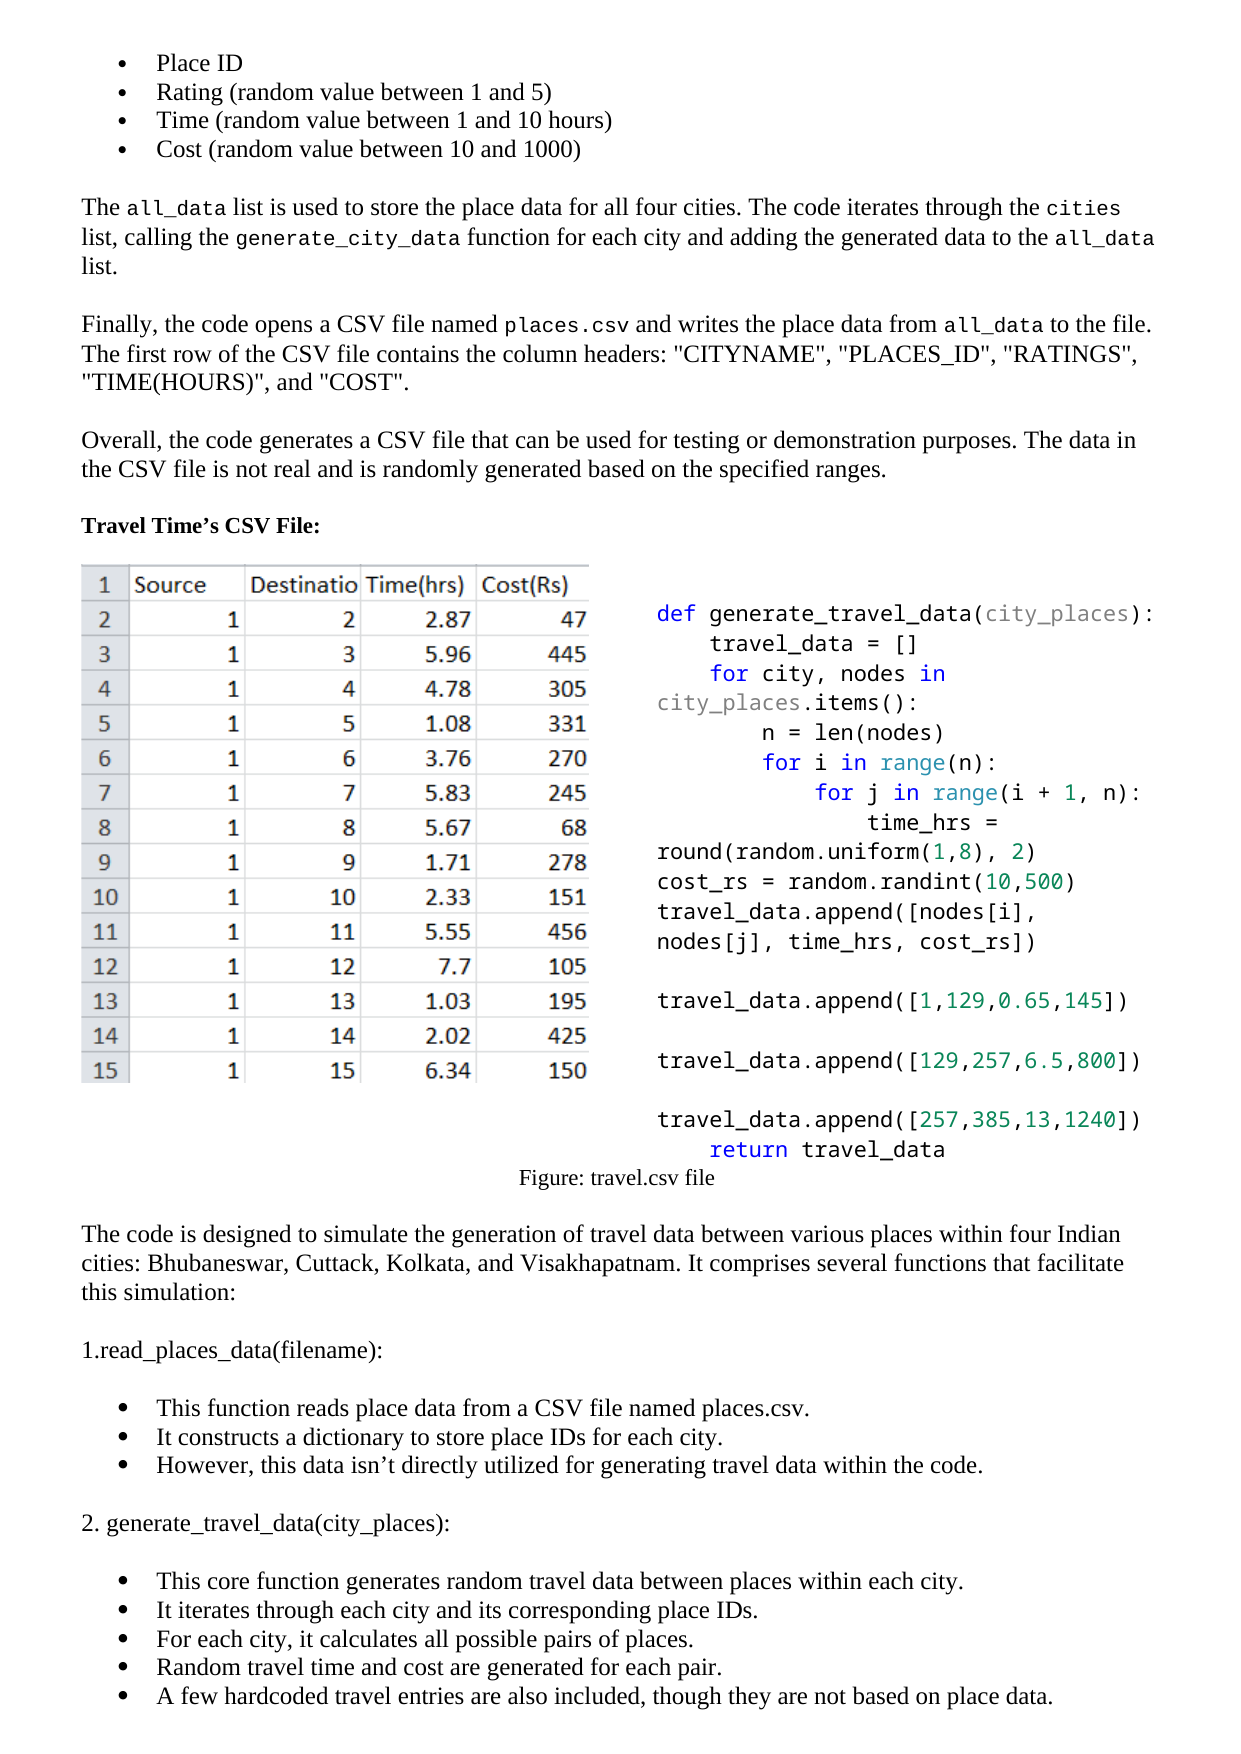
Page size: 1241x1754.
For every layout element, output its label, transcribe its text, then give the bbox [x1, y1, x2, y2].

list However, this data isn’t directly utilized for generating travel data within the code. [119, 1509, 1157, 1537]
text The all_data list is used to store the place data for all four cities. The code iterates through the cities list, calling the generate_city_data function for each city and adding the generated data to the all_data list. [81, 192, 1157, 280]
text The code is designed to simulate the generation of travel data between various places within four Indian cities: Bhubaneswar, Cuttack, Kolkata, and Visakhapatnam. It comprises several functions that facilitate this simulation: [81, 1219, 1157, 1306]
text for city, nodes in city_places.items(): [657, 658, 1157, 717]
text 1.read_places_data(filename): [81, 1335, 1157, 1364]
list It constructs a dictionary to store place IDs for each city. [119, 1451, 1157, 1479]
text for j in range(i + 1, n): [657, 777, 1157, 807]
list This core function generates random travel data between places within each city. [119, 1624, 1157, 1653]
text Figure: travel.csv file [81, 1164, 1152, 1190]
text return travel_data [657, 1134, 1157, 1164]
list Rating (random value between 1 and 5) [119, 77, 1157, 105]
list Cost (random value between 10 and 1000) [119, 134, 1157, 163]
text def generate_travel_data(city_places): [657, 598, 1157, 628]
text n = len(nodes) [657, 717, 1157, 747]
picture [81, 564, 589, 1083]
text time_hrs = round(random.uniform(1,8), 2) cost_rs = random.randint(10,500) travel_data.append([nodes[i], nodes[j], time_hrs, cost_rs]) [657, 807, 1157, 956]
text for i in range(n): [657, 747, 1157, 777]
text Overall, the code generates a CSV file that can be used for testing or demonstration purposes. The data in the CSV file is not real and is randomly generated based on the specified ranges. [81, 425, 1157, 483]
list Place ID [119, 48, 1157, 77]
text Finally, the code opens a CSV file named places.csv and writes the place data from all_data to the file. The first row of the CSV file contains the column headers: "CITYNAME", "PLACES_ID", "RATINGS", "TIME(HOURS)", and "COST". [81, 309, 1157, 396]
list This function reads place data from a CSV file named places.csv. [119, 1393, 1157, 1422]
text travel_data = [] [657, 628, 1157, 658]
text Travel Time’s CSV File: [81, 512, 1152, 538]
list Time (random value between 1 and 10 hours) [119, 105, 1157, 134]
text travel_data.append([1,129,0.65,145]) [657, 956, 1157, 1015]
text travel_data.append([257,385,13,1240]) [657, 1075, 1157, 1134]
text travel_data.append([129,257,6.5,800]) [657, 1015, 1157, 1075]
list It iterates through each city and its corresponding place IDs. [119, 1682, 1157, 1711]
text 2. generate_travel_data(city_places): [81, 1567, 1157, 1595]
